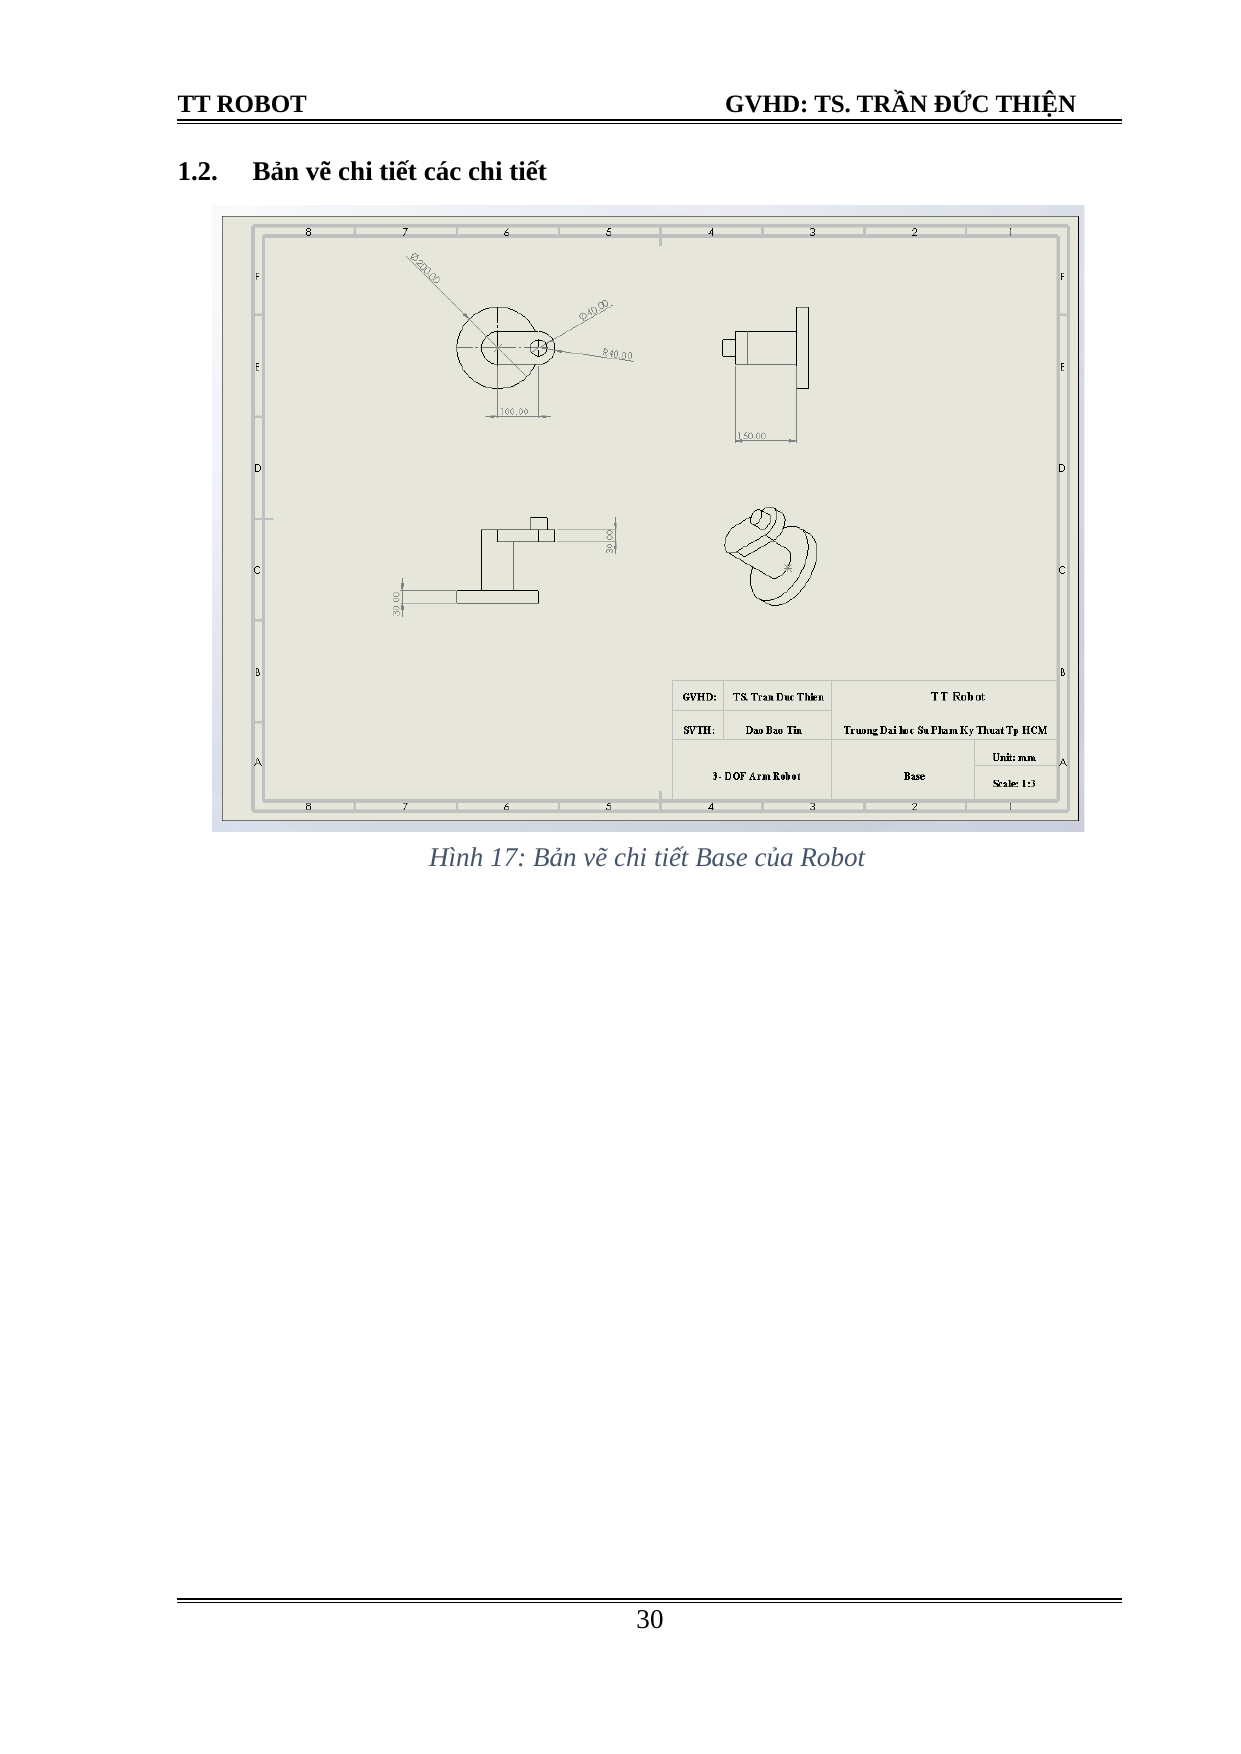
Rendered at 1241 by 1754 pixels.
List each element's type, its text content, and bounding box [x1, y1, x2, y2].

subtitle Bản vẽ chi tiết các chi tiết [177, 155, 1122, 186]
picture [212, 205, 1085, 832]
